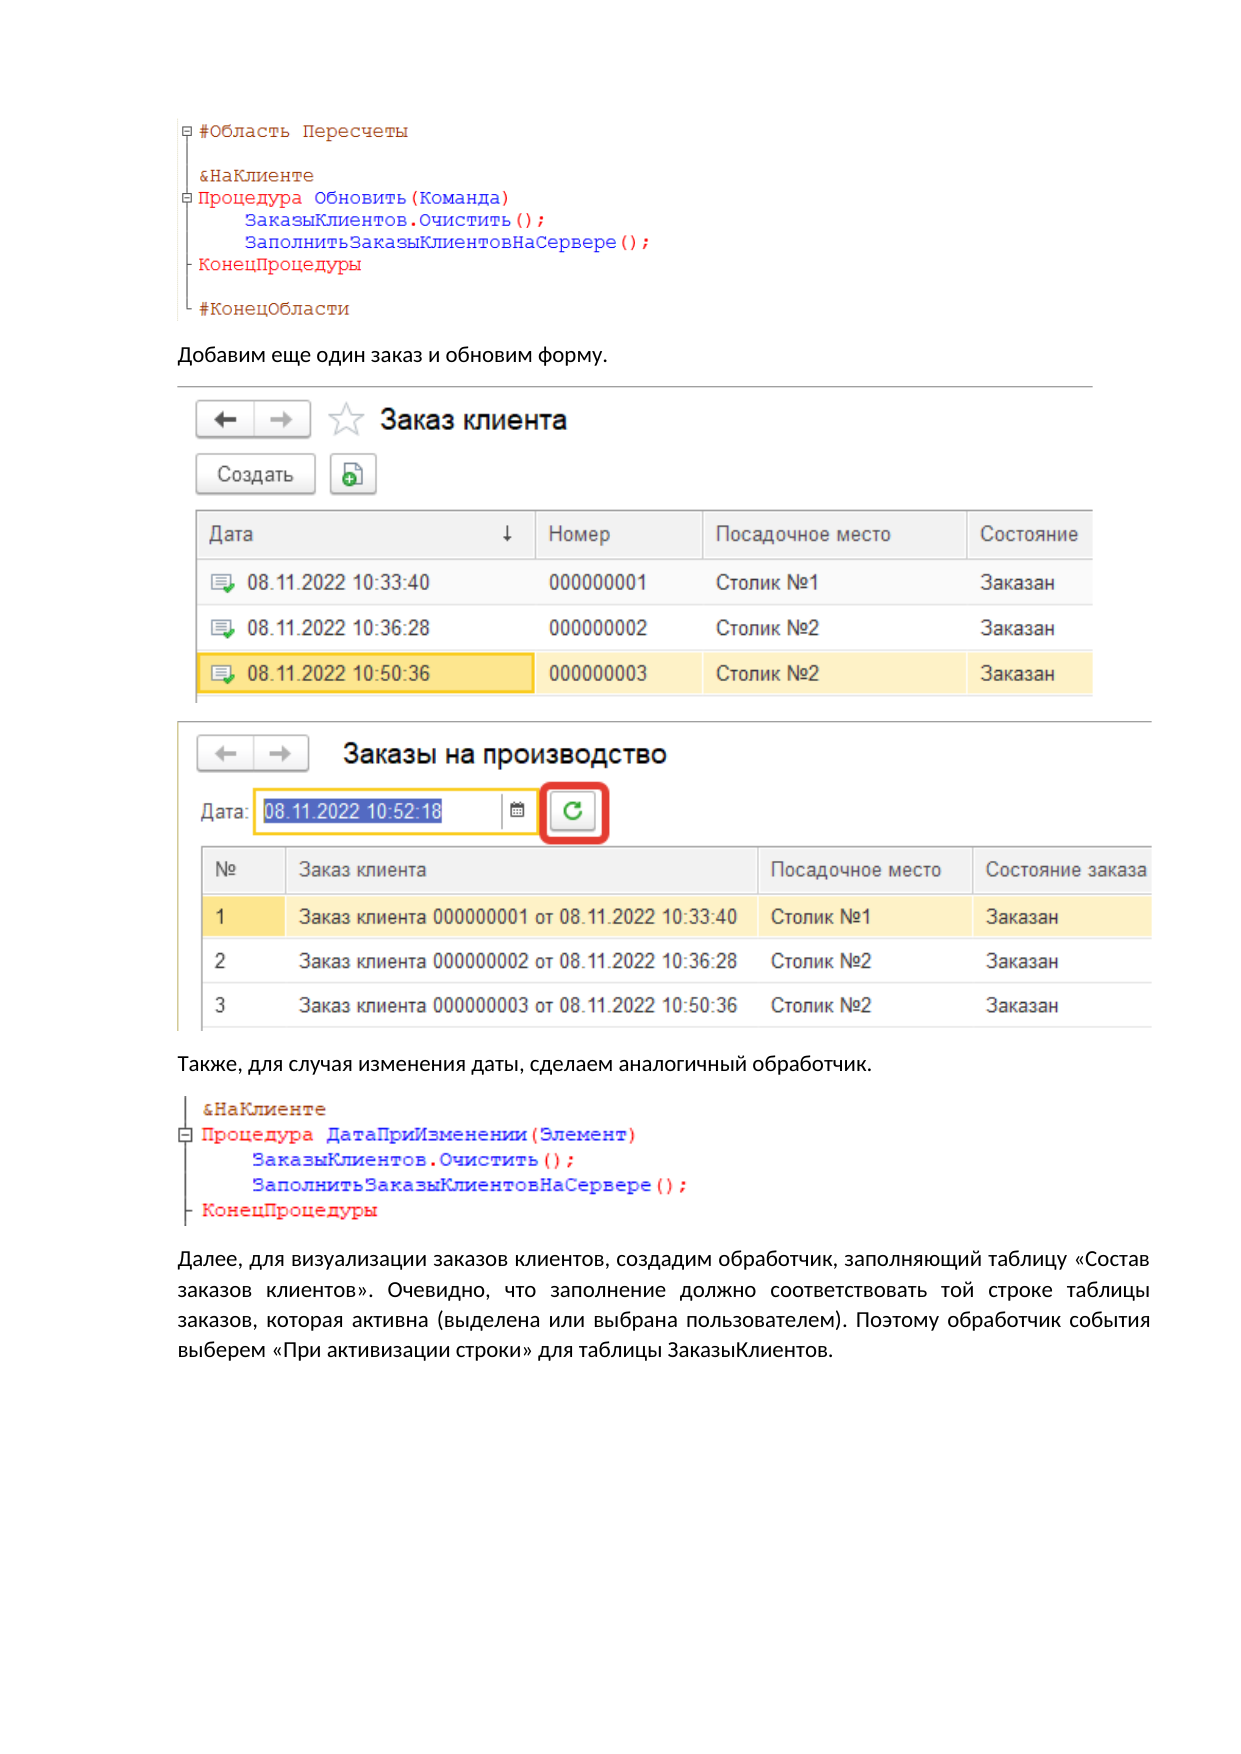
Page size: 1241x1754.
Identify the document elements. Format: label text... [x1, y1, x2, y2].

picture [177, 1096, 693, 1226]
text Далее, для визуализации заказов клиентов, создадим обработчик, заполняющий таблицу «Состав заказов клиентов». Очевидно, что заполнение должно соответствовать той строке таблицы заказов, которая активна (выделена или выбрана пользователем). Поэтому обработчик события выберем «При активизации строки» для таблицы ЗаказыКлиентов. [177, 1244, 1152, 1363]
text Также, для случая изменения даты, сделаем аналогичный обработчик. [177, 1049, 1152, 1077]
picture [177, 721, 1152, 1031]
picture [177, 386, 1093, 703]
picture [177, 118, 654, 321]
text Добавим еще один заказ и обновим форму. [177, 340, 1152, 368]
